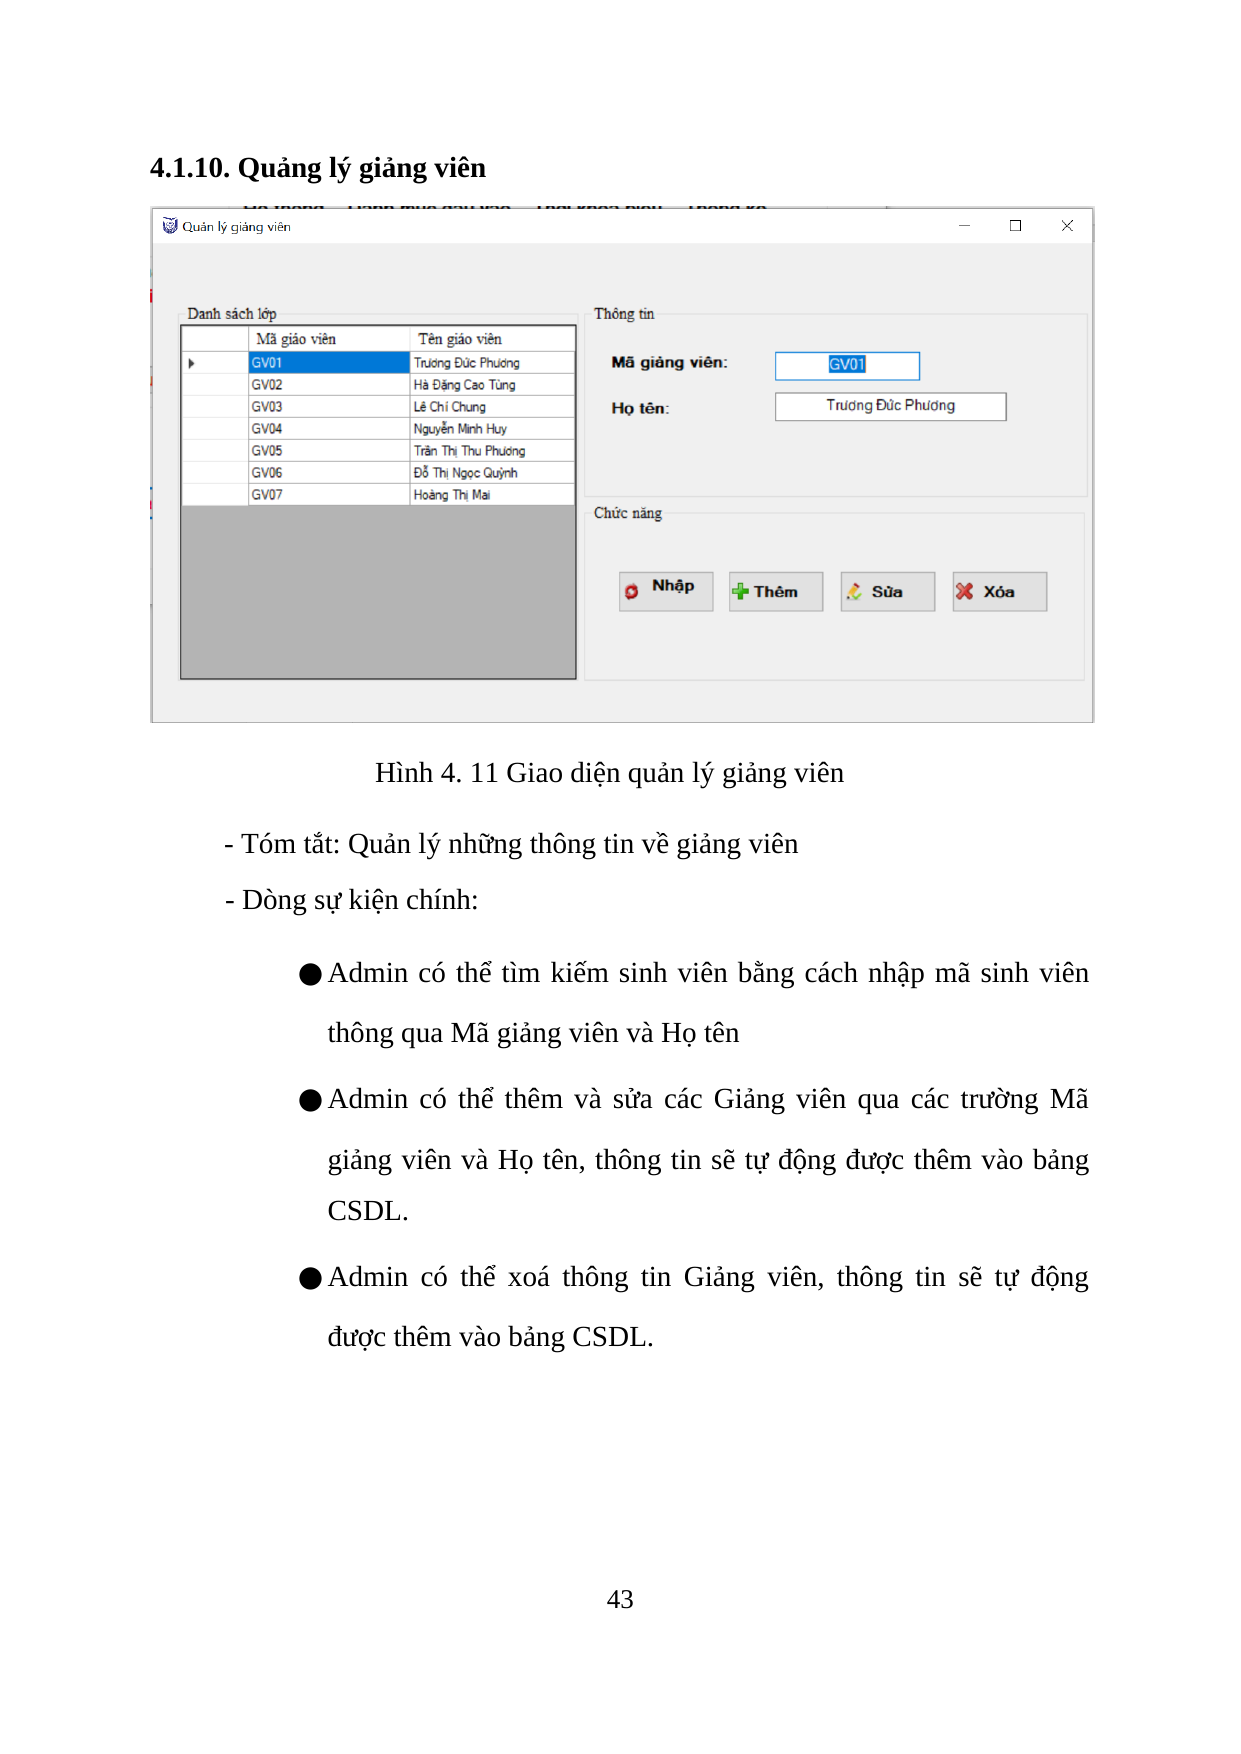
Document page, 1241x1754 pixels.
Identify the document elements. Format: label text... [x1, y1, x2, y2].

picture [150, 206, 1095, 723]
list Admin có thể tìm kiếm sinh viên bằng cách nhập mã sinh viên thông qua Mã giảng viên và Họ tên [298, 939, 1090, 1049]
text - Dòng sự kiện chính: [150, 882, 1090, 916]
list Admin có thể xoá thông tin Giảng viên, thông tin sẽ tự động được thêm vào bảng CSDL. [298, 1243, 1090, 1353]
text Hình 4. 11 Giao diện quản lý giảng viên [300, 755, 1090, 788]
subtitle 4.1.10. Quảng lý giảng viên [150, 150, 1090, 183]
text - Tóm tắt: Quản lý những thông tin về giảng viên [224, 826, 1090, 859]
list Admin có thể thêm và sửa các Giảng viên qua các trường Mã giảng viên và Họ tên, thông tin sẽ tự động được thêm vào bảng CSDL. [298, 1066, 1090, 1226]
